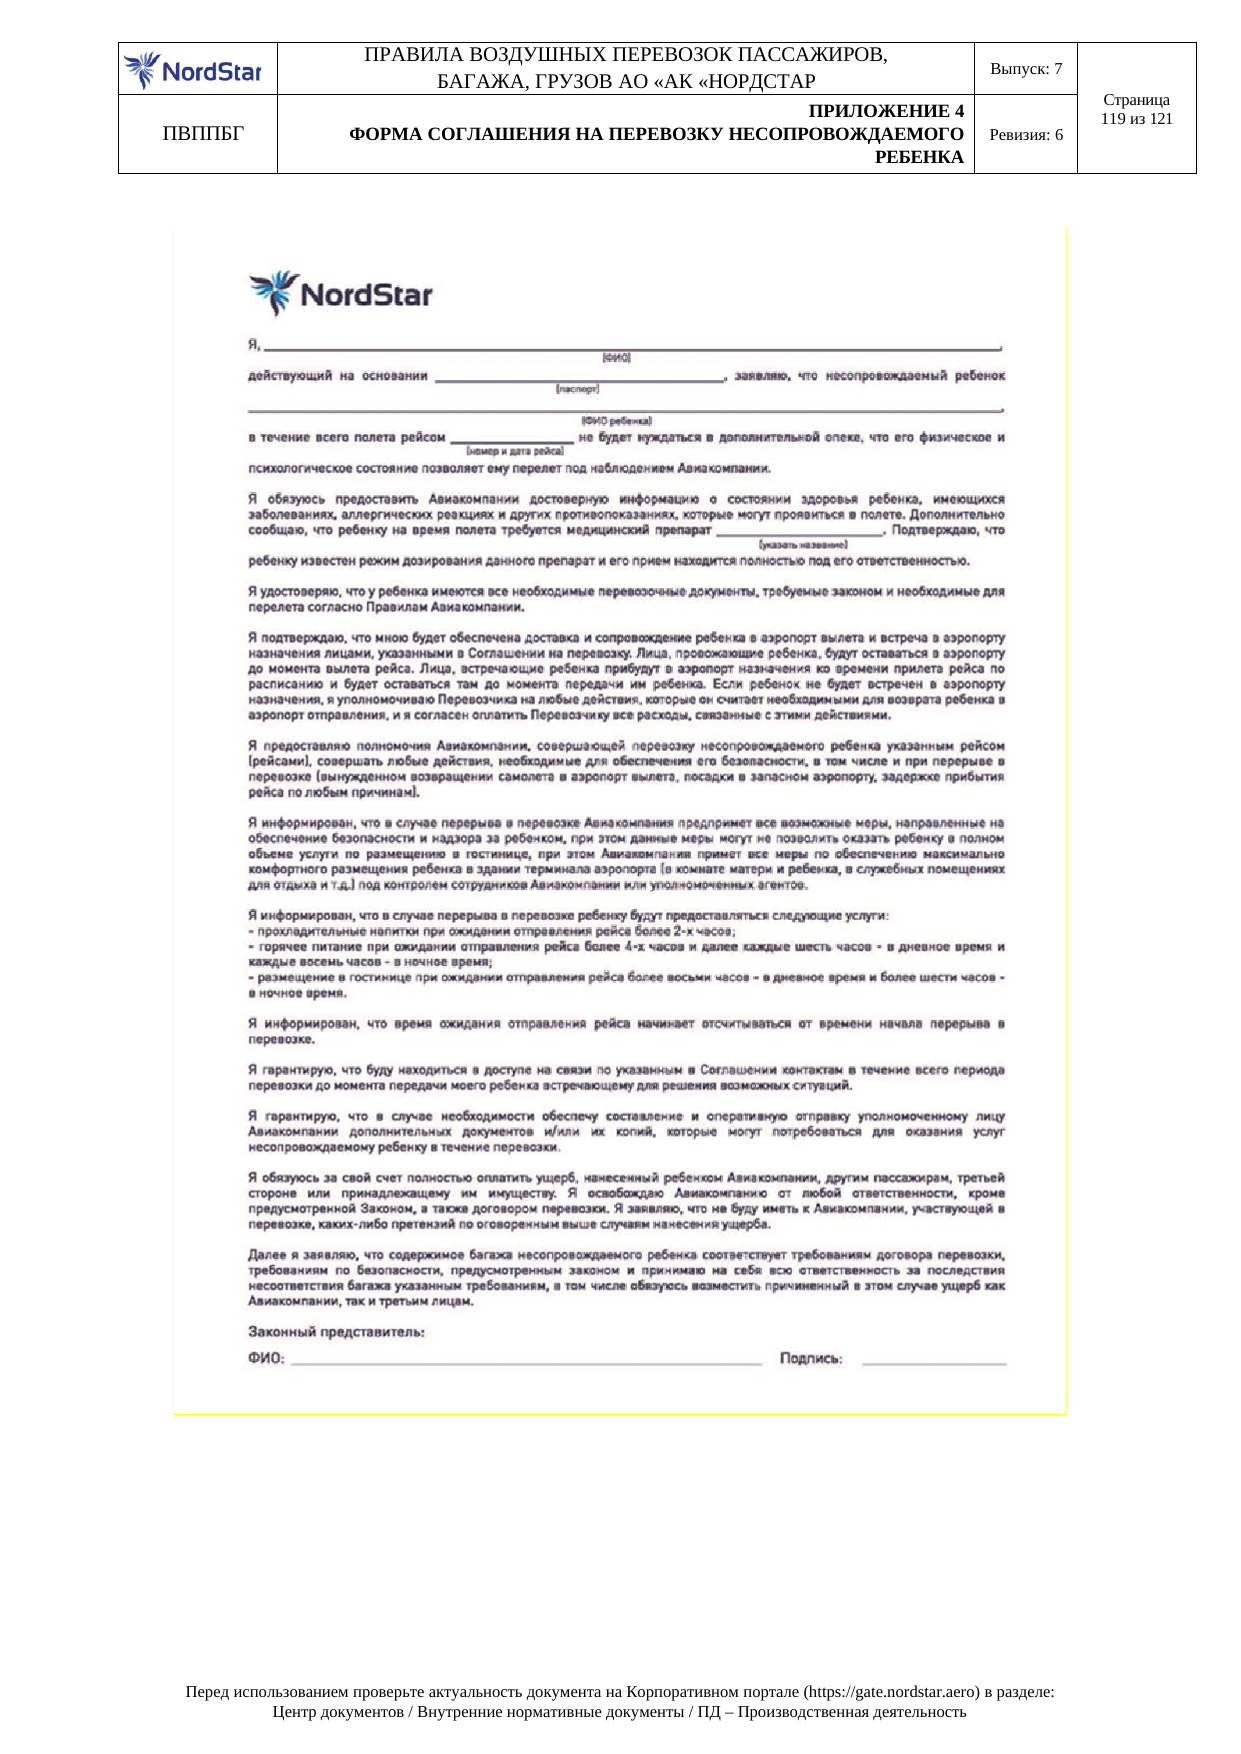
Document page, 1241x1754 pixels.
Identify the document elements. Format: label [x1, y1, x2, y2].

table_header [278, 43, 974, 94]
picture [173, 227, 1067, 1415]
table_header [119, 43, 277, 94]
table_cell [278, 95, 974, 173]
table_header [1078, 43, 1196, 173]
picture [123, 51, 262, 90]
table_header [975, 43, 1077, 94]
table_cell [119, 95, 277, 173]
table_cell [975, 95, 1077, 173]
